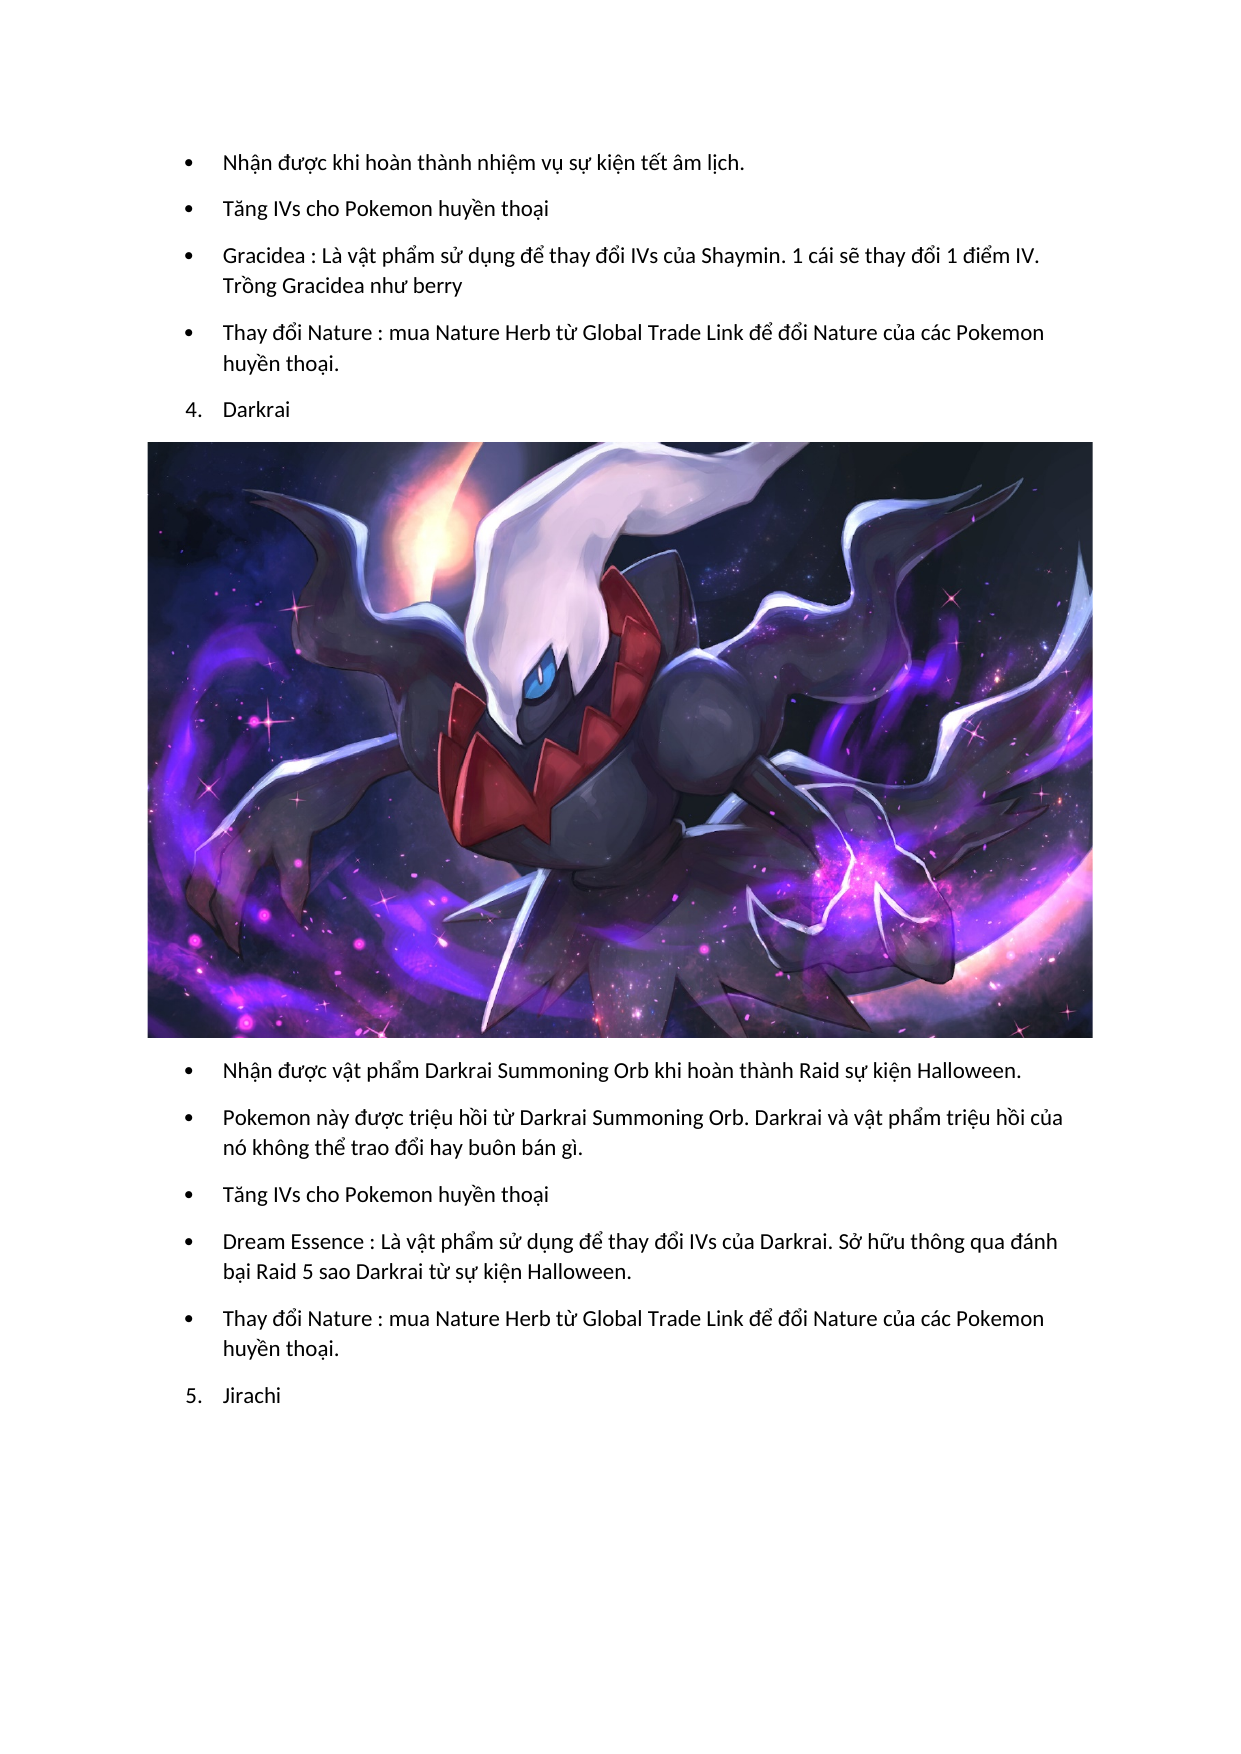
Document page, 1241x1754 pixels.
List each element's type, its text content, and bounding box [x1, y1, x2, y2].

list Gracidea : Là vật phẩm sử dụng để thay đổi IVs của Shaymin. 1 cái sẽ thay đổi 1 điểm IV. Trồng Gracidea như berry [185, 241, 1092, 300]
list Dream Essence : Là vật phẩm sử dụng để thay đổi IVs của Darkrai. Sở hữu thông qua đánh bại Raid 5 sao Darkrai từ sự kiện Halloween. [185, 1227, 1092, 1285]
list Pokemon này được triệu hồi từ Darkrai Summoning Orb. Darkrai và vật phẩm triệu hồi của nó không thể trao đổi hay buôn bán gì. [185, 1103, 1092, 1161]
list Tăng IVs cho Pokemon huyền thoại [185, 1180, 1092, 1208]
list Thay đổi Nature : mua Nature Herb từ Global Trade Link để đổi Nature của các Pokemon huyền thoại. [185, 318, 1092, 377]
list Darkrai [185, 396, 1092, 424]
list Tăng IVs cho Pokemon huyền thoại [185, 194, 1092, 223]
list Thay đổi Nature : mua Nature Herb từ Global Trade Link để đổi Nature của các Pokemon huyền thoại. [185, 1304, 1092, 1362]
list Nhận được khi hoàn thành nhiệm vụ sự kiện tết âm lịch. [185, 148, 1092, 176]
list Jirachi [185, 1381, 1092, 1409]
picture [147, 442, 1093, 1038]
list Nhận được vật phẩm Darkrai Summoning Orb khi hoàn thành Raid sự kiện Halloween. [185, 1056, 1092, 1084]
